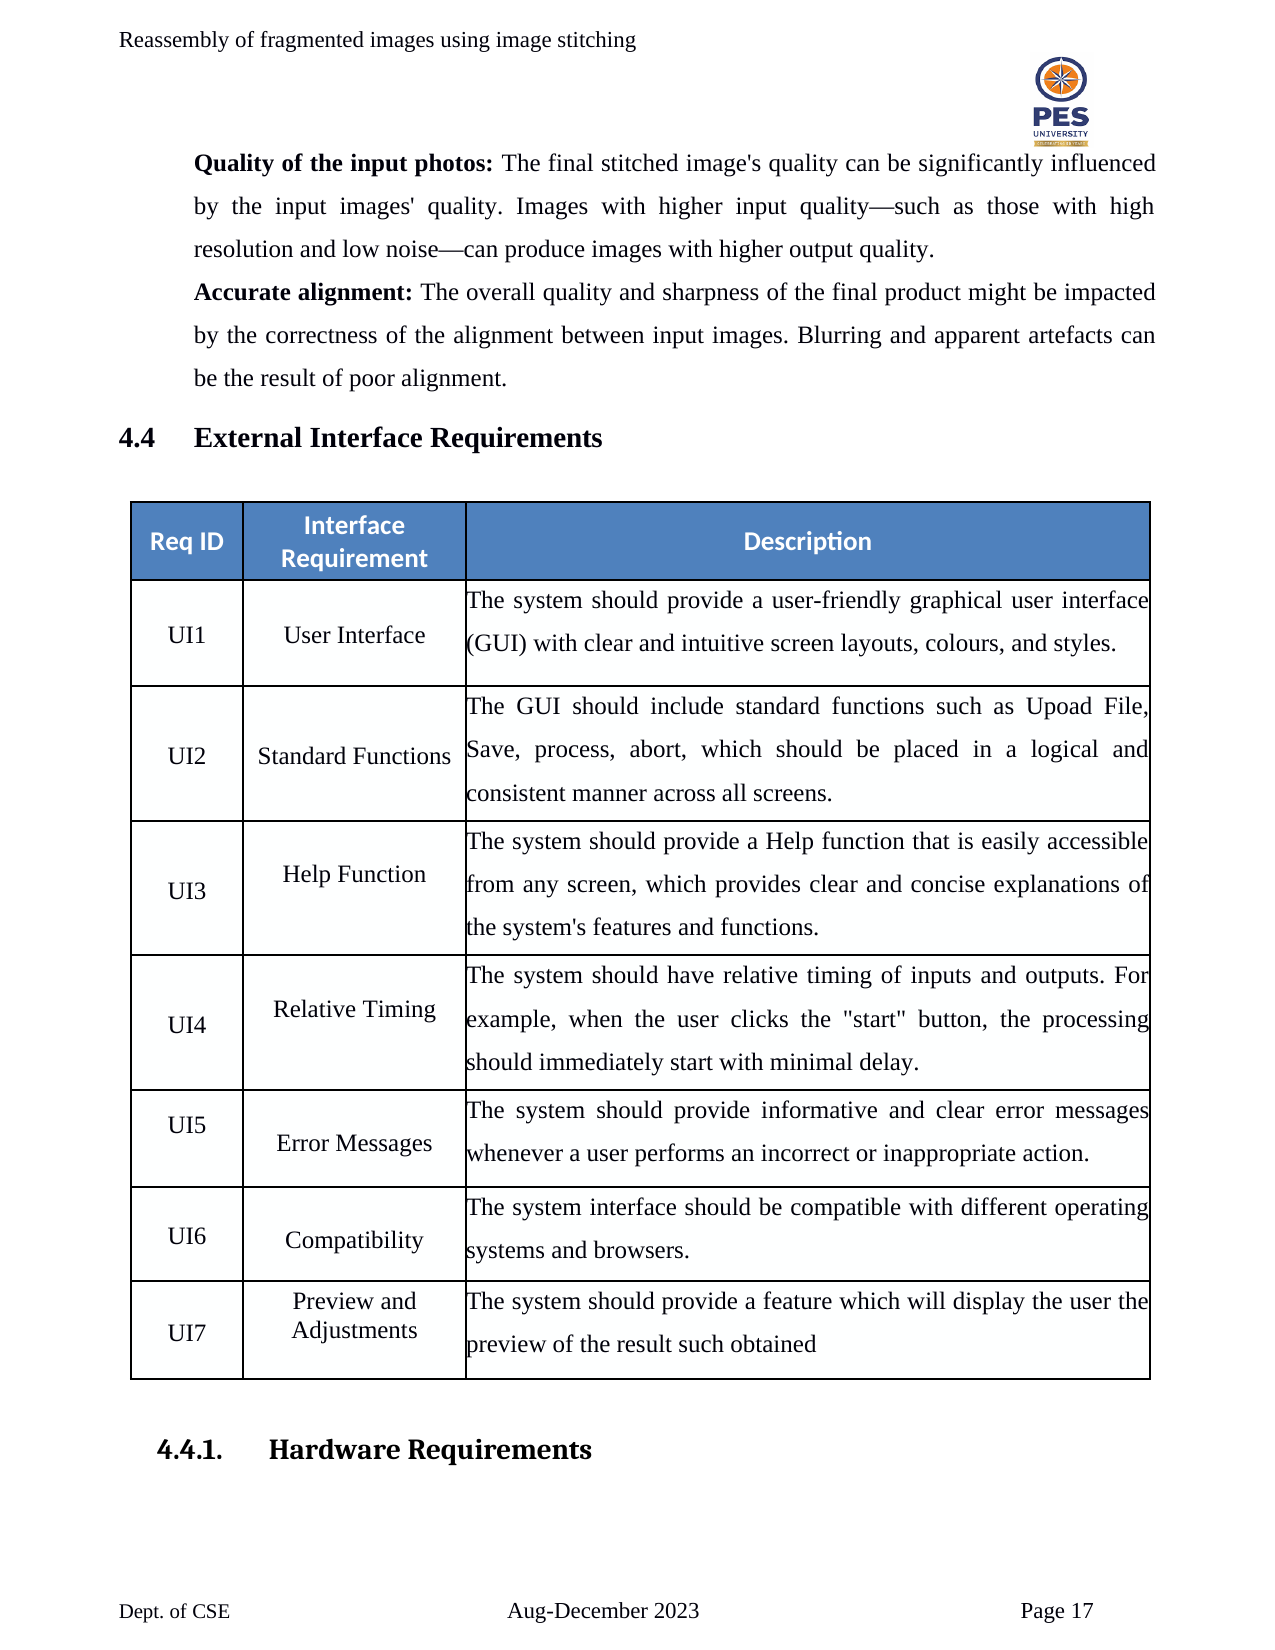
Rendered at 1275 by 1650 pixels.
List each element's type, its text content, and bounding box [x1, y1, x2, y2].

table_cell UI3 [132, 822, 242, 954]
table_cell Error Messages [244, 1091, 465, 1186]
table_cell The system interface should be compatible with different operating systems and browsers. [467, 1188, 1149, 1279]
table_cell UI7 [132, 1282, 242, 1378]
table_header Req ID [132, 503, 242, 579]
text Quality of the input photos: The final stitched image's quality can be significantly influenced by the input images' quality. Images with higher input quality—such as those with high resolution and low noise—can produce images with higher output quality. [193, 148, 1156, 263]
table_cell UI5 [132, 1091, 242, 1186]
subtitle 4.4.1. Hardware Requirements [118, 1433, 1156, 1467]
table_cell The system should provide a user-friendly graphical user interface (GUI) with clear and intuitive screen layouts, colours, and styles. [467, 581, 1149, 685]
table_cell User Interface [244, 581, 465, 685]
table_cell The system should provide a Help function that is easily accessible from any screen, which provides clear and concise explanations of the system's features and functions. [467, 822, 1149, 954]
text 4.4 External Interface Requirements [118, 420, 1144, 453]
table_cell UI6 [132, 1188, 242, 1279]
table_cell UI1 [132, 581, 242, 685]
table_header Description [467, 503, 1149, 579]
picture [1030, 52, 1094, 148]
table_cell The system should provide a feature which will display the user the preview of the result such obtained [467, 1282, 1149, 1378]
table_cell UI4 [132, 956, 242, 1089]
table_cell Help Function [244, 822, 465, 954]
text Accurate alignment: The overall quality and sharpness of the final product might be impacted by the correctness of the alignment between input images. Blurring and apparent artefacts can be the result of poor alignment. [193, 277, 1156, 392]
table_cell UI2 [132, 687, 242, 819]
table_cell Preview and Adjustments [244, 1282, 465, 1378]
table_cell The system should have relative timing of inputs and outputs. For example, when the user clicks the "start" button, the processing should immediately start with minimal delay. [467, 956, 1149, 1089]
table_cell Relative Timing [244, 956, 465, 1089]
table_cell Standard Functions [244, 687, 465, 819]
table_cell Compatibility [244, 1188, 465, 1279]
table_cell The system should provide informative and clear error messages whenever a user performs an incorrect or inappropriate action. [467, 1091, 1149, 1186]
table_cell The GUI should include standard functions such as Upoad File, Save, process, abort, which should be placed in a logical and consistent manner across all screens. [467, 687, 1149, 819]
table_header Interface Requirement [244, 503, 465, 579]
